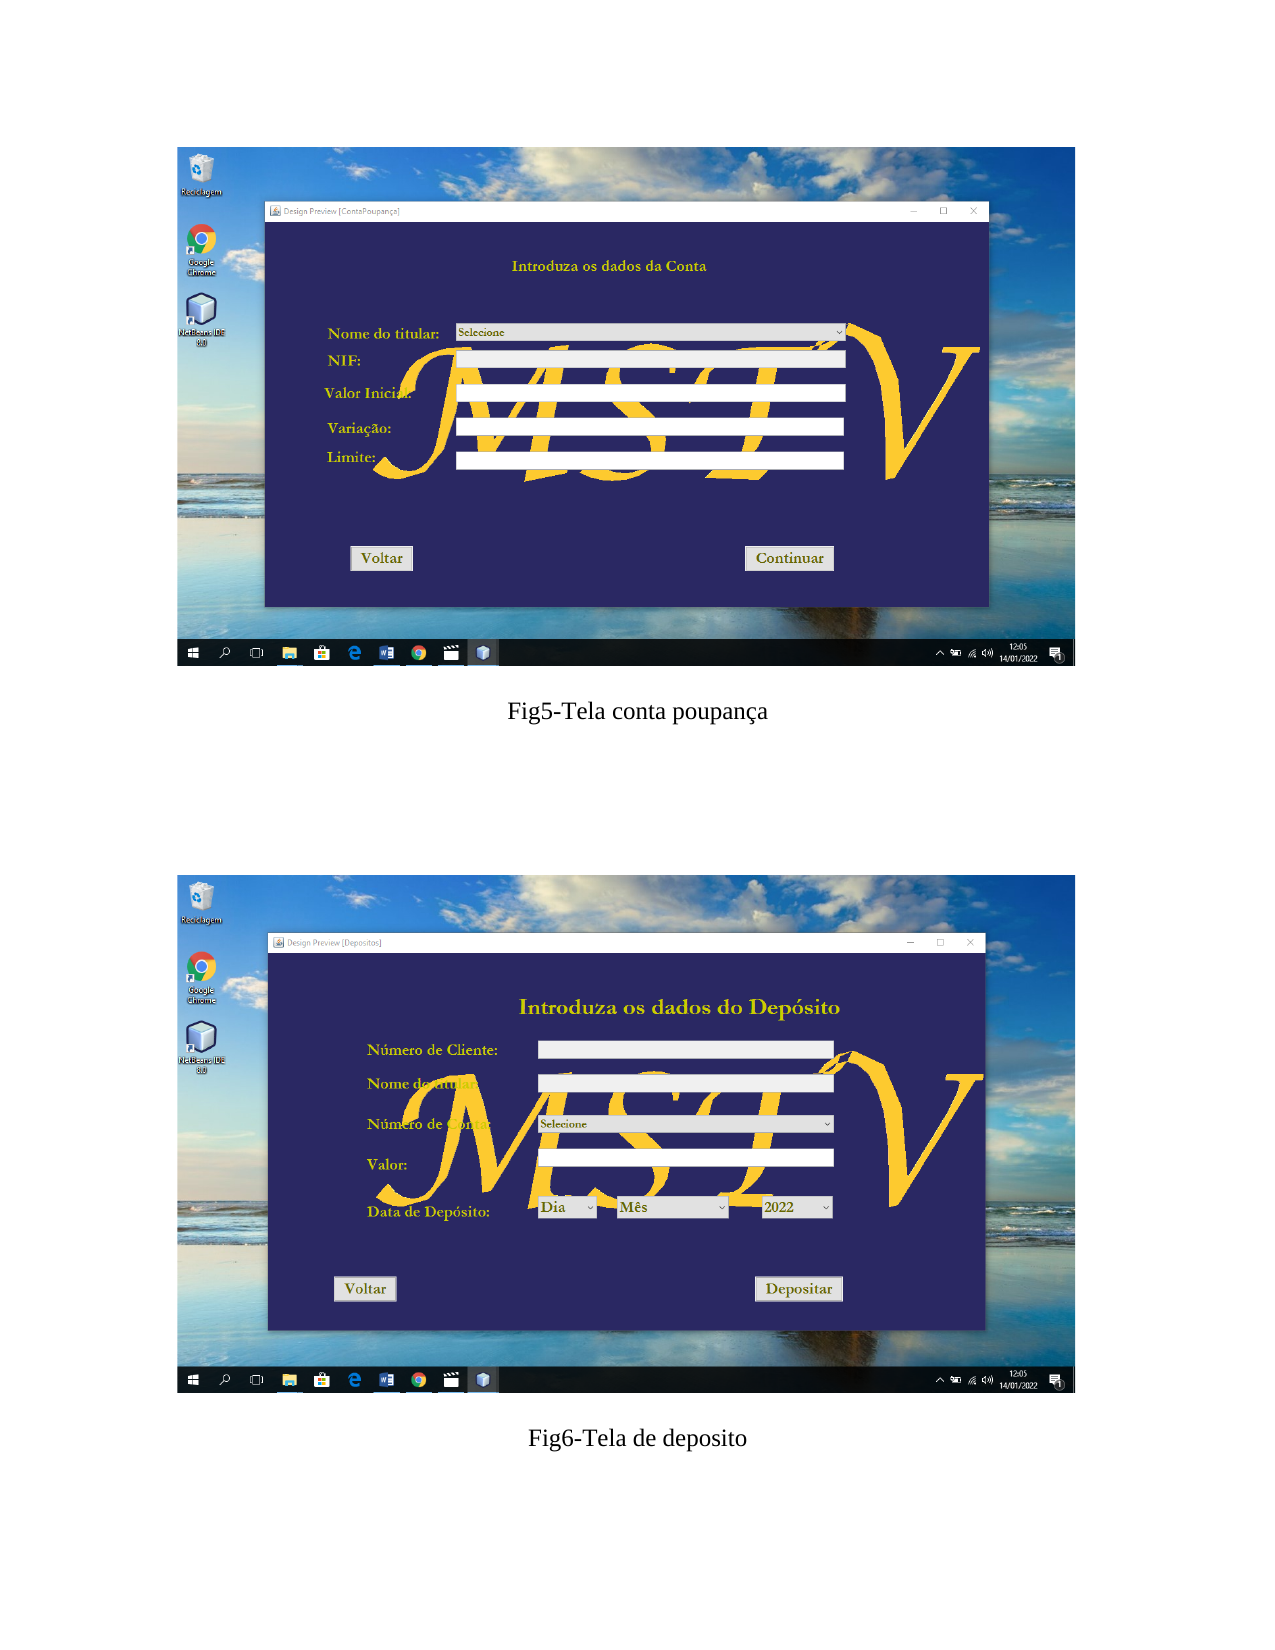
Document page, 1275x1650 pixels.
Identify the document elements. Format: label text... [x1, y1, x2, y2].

picture [177, 147, 1076, 666]
text Fig6-Tela de deposito [177, 1423, 1098, 1452]
text Fig5-Tela conta poupança [177, 696, 1098, 724]
picture [177, 875, 1076, 1393]
